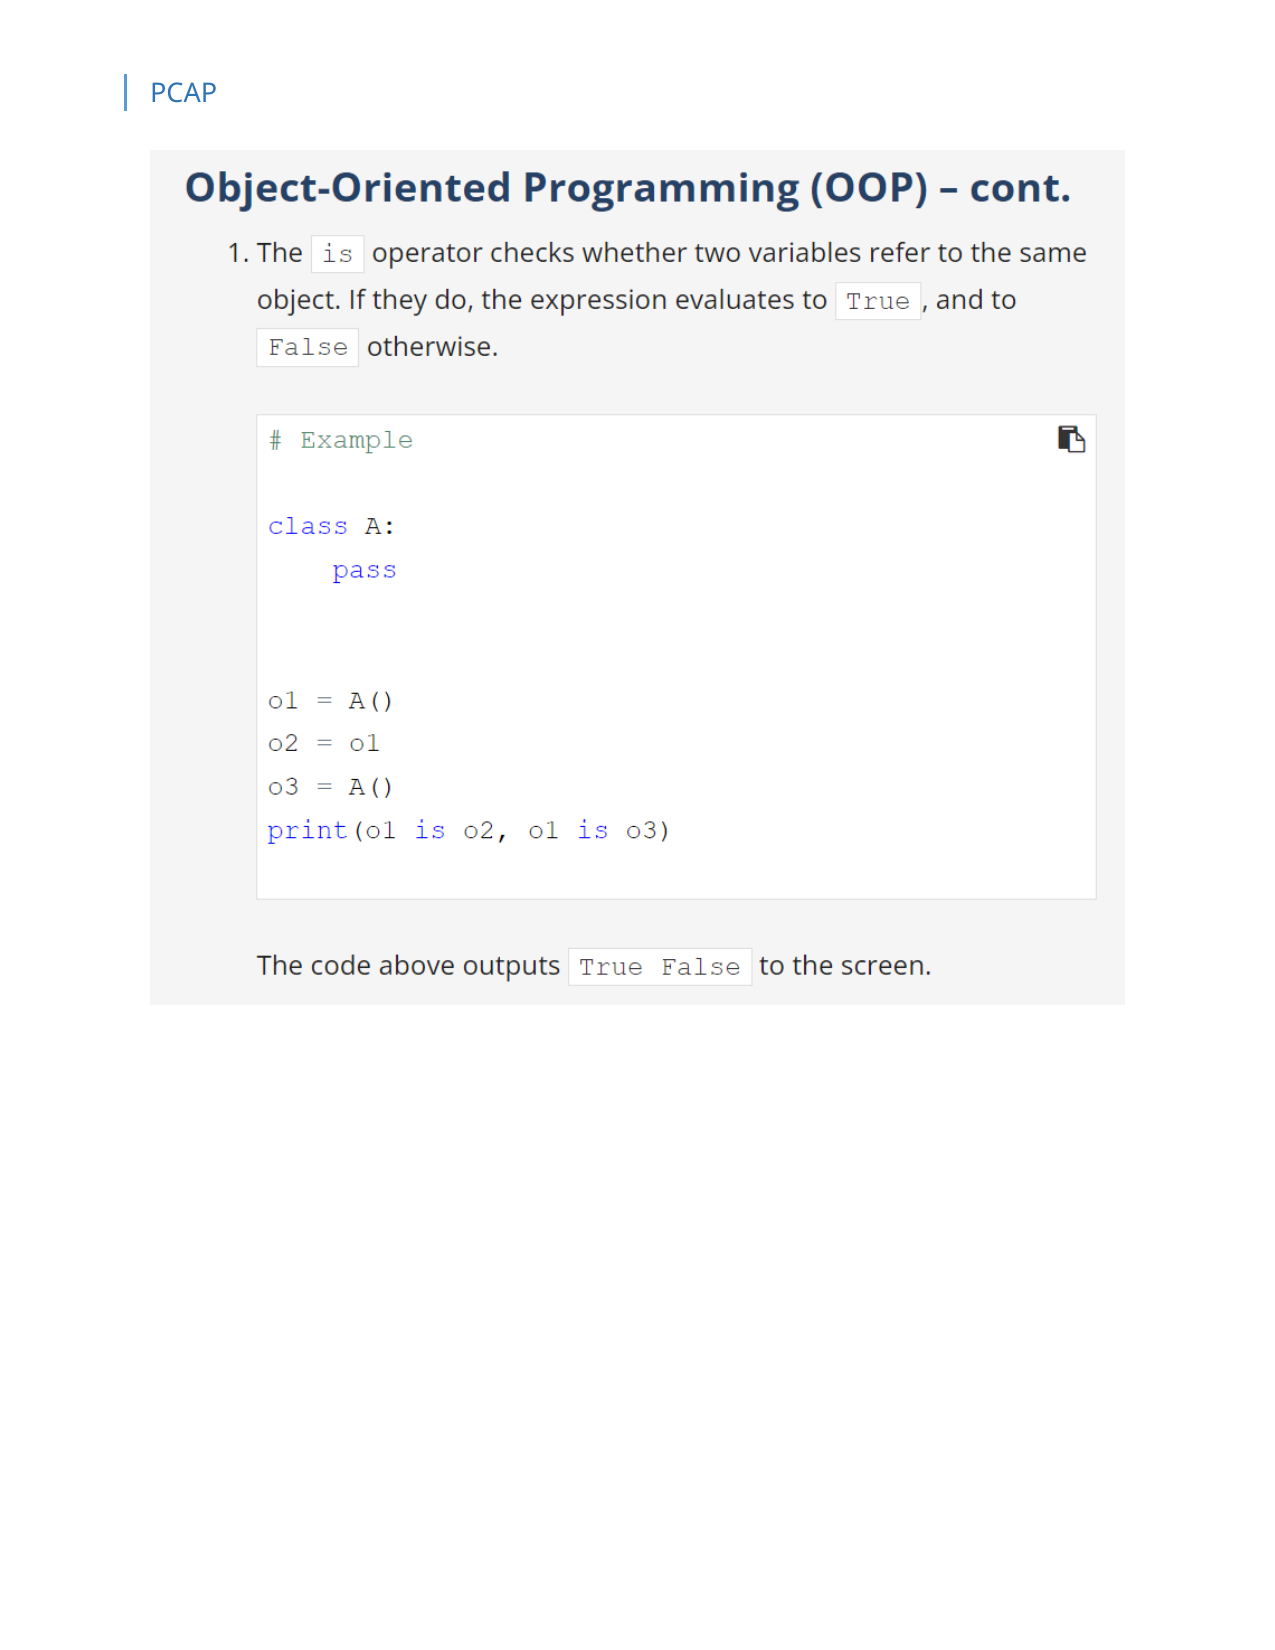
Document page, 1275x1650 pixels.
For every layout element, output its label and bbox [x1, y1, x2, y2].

picture [150, 150, 1125, 1005]
